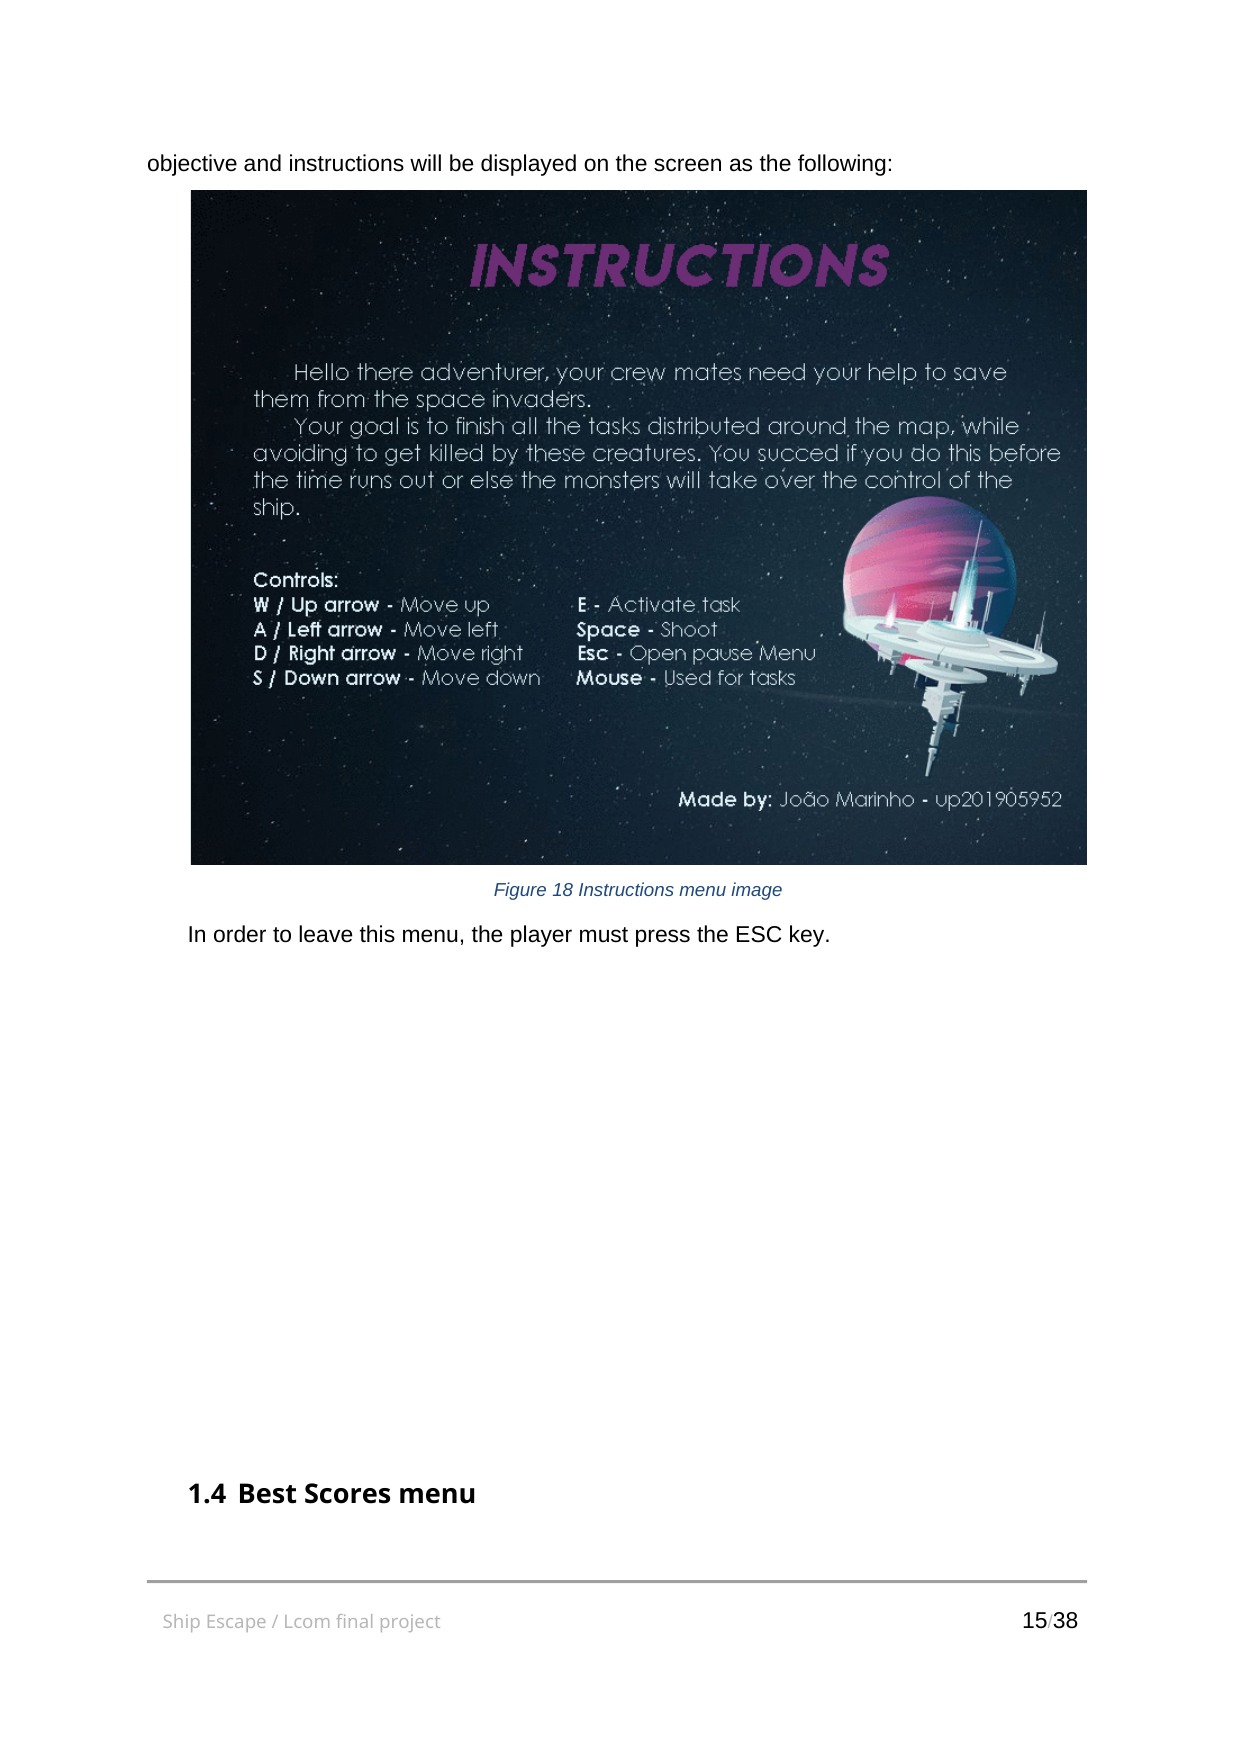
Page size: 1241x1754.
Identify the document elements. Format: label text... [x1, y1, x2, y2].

subtitle Best Scores menu [187, 1474, 1090, 1511]
picture [190, 190, 1087, 865]
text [147, 150, 1090, 176]
text In order to leave this menu, the player must press the ESC key. [147, 921, 1090, 947]
text Figure 18 Instructions menu image [147, 878, 1090, 900]
